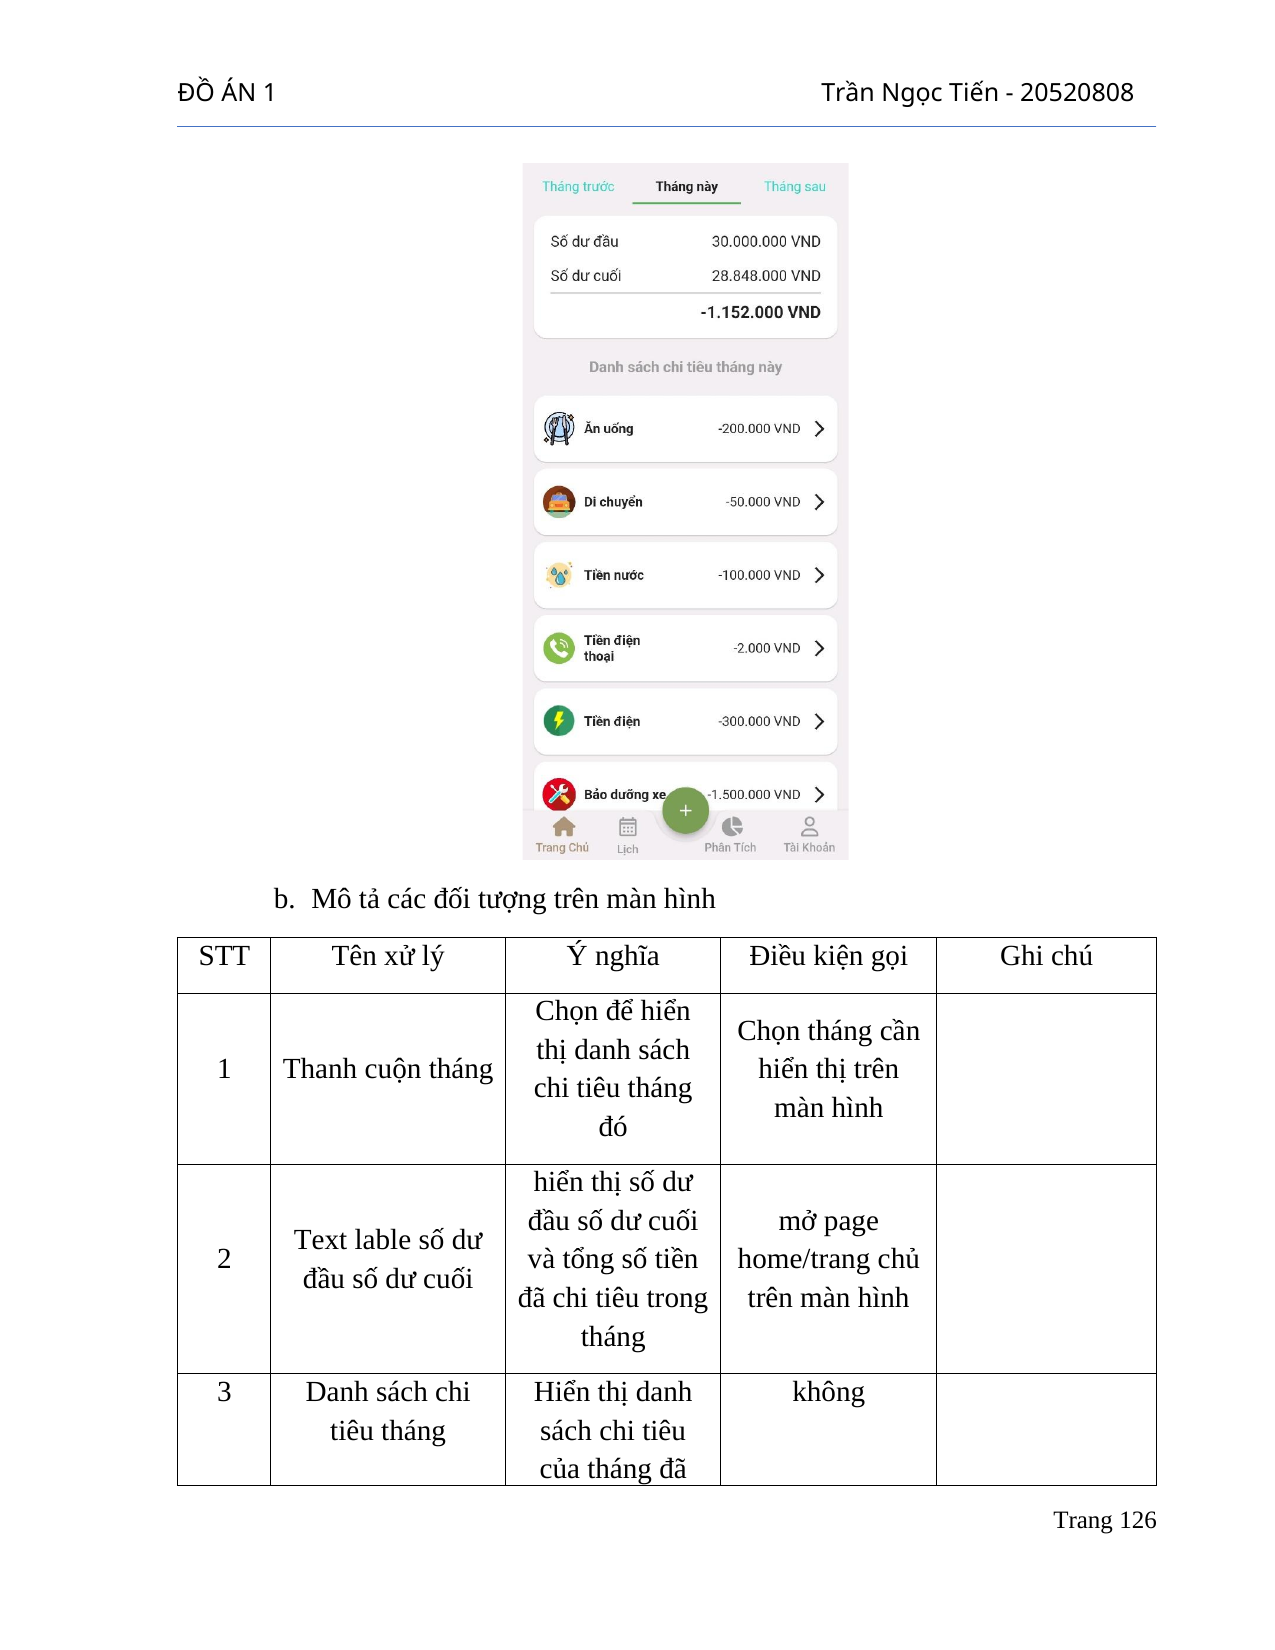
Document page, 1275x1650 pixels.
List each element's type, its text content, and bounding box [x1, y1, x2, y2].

table_cell [937, 994, 1156, 1163]
table_header Ghi chú [937, 938, 1156, 992]
table_cell Chọn để hiển thị danh sách chi tiêu tháng đó [506, 994, 720, 1163]
table_cell 3 [178, 1374, 270, 1485]
list Mô tả các đối tượng trên màn hình [273, 882, 1156, 915]
table_cell Chọn tháng cần hiển thị trên màn hình [721, 994, 936, 1163]
picture [522, 163, 849, 860]
table_cell [937, 1374, 1156, 1485]
table_cell mở page home/trang chủ trên màn hình [721, 1165, 936, 1373]
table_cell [271, 1374, 505, 1485]
table_cell Thanh cuộn tháng [271, 994, 505, 1163]
table_header Điều kiện gọi [721, 938, 936, 992]
table_header STT [178, 938, 270, 992]
table_cell [937, 1165, 1156, 1373]
table_cell 1 [178, 994, 270, 1163]
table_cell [506, 1374, 720, 1485]
table_header Tên xử lý [271, 938, 505, 992]
table_cell Text lable số dư đầu số dư cuối [271, 1165, 505, 1373]
table_cell không [721, 1374, 936, 1485]
table_header Ý nghĩa [506, 938, 720, 992]
table_cell hiển thị số dư đầu số dư cuối và tổng số tiền đã chi tiêu trong tháng [506, 1165, 720, 1373]
table_cell 2 [178, 1165, 270, 1373]
